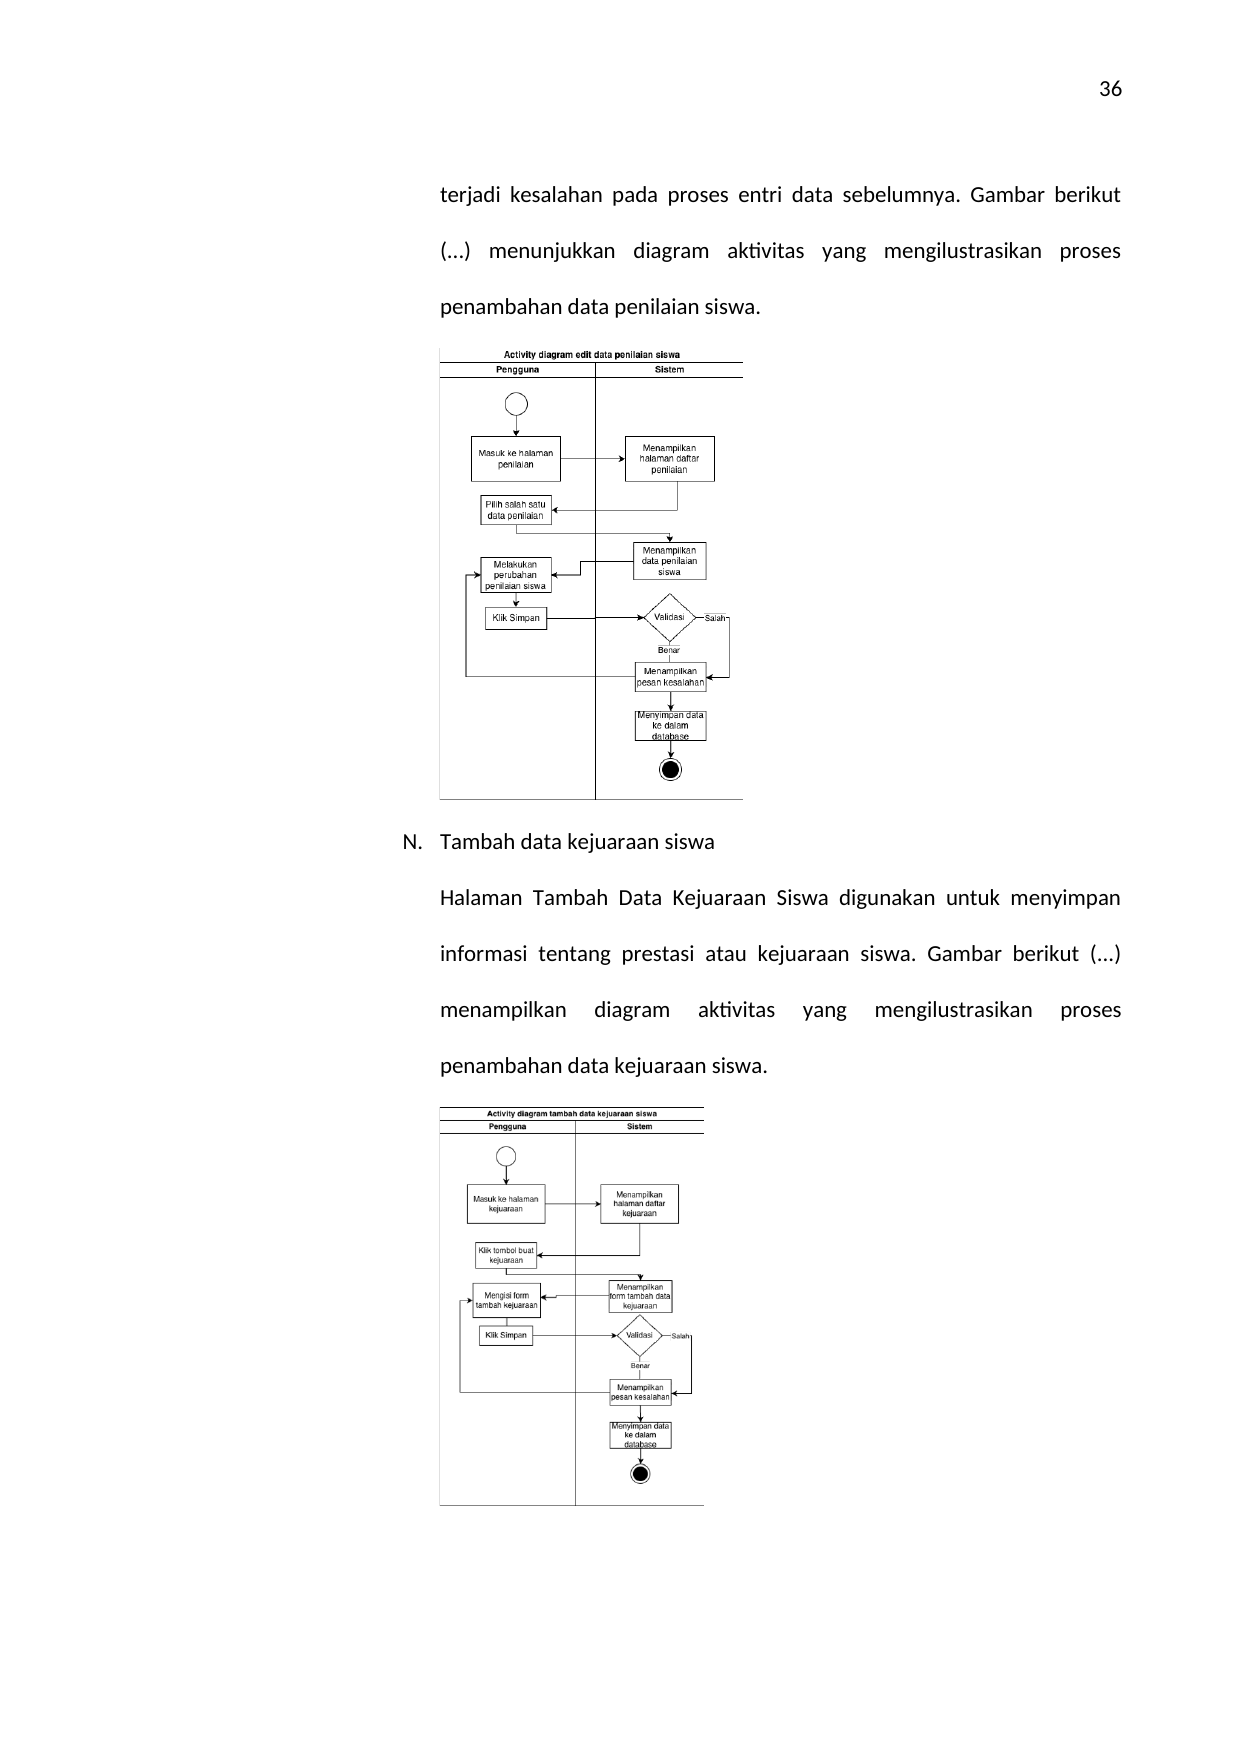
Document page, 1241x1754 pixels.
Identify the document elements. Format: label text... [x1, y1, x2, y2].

picture [439, 348, 743, 800]
list Halaman Tambah Data Kejuaraan Siswa digunakan untuk menyimpan informasi tentang prestasi atau kejuaraan siswa. Gambar berikut (...) menampilkan diagram aktivitas yang mengilustrasikan proses penambahan data kejuaraan siswa. [440, 883, 1122, 1079]
list Tambah data kejuaraan siswa [402, 827, 1122, 855]
picture [439, 1107, 704, 1506]
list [440, 180, 1122, 320]
